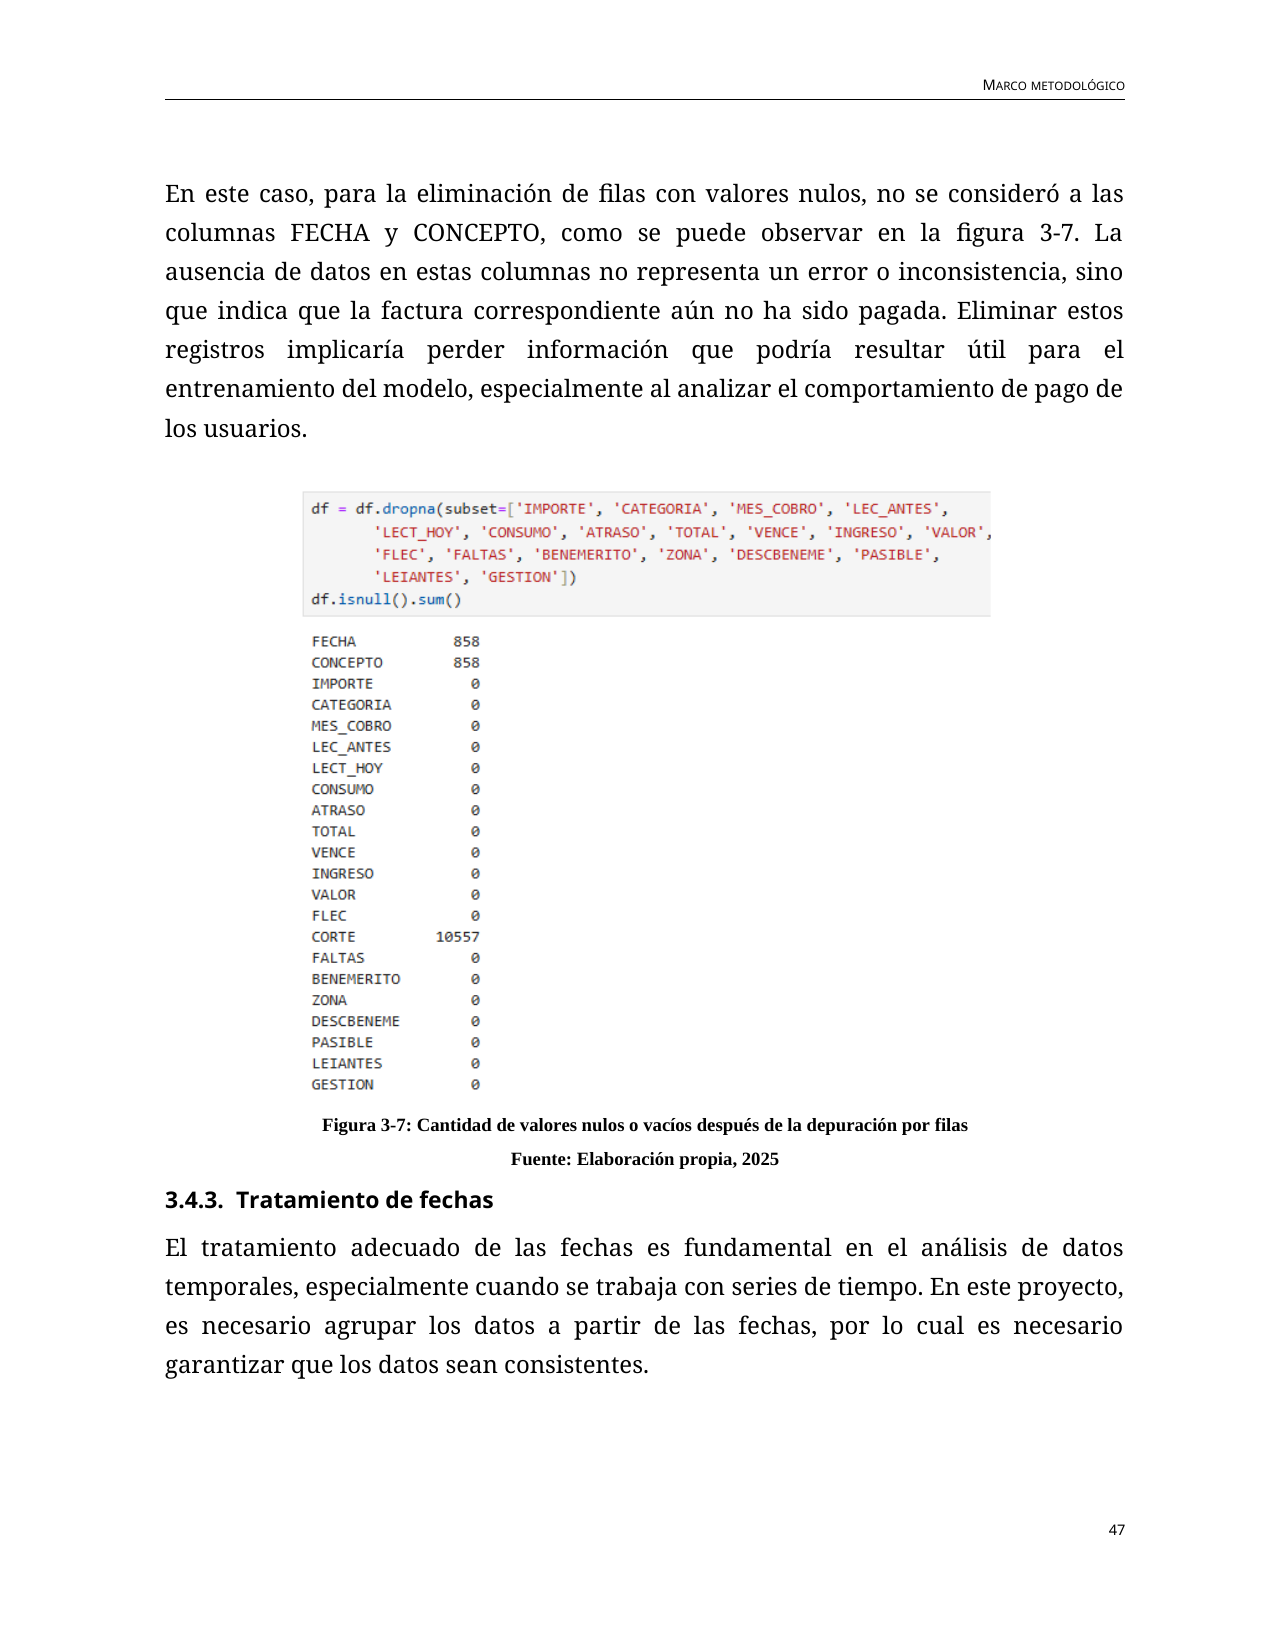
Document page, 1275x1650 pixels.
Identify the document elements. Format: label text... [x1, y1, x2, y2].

text Fuente: Elaboración propia, 2025 [165, 1148, 1125, 1170]
subtitle Tratamiento de fechas [165, 1184, 1125, 1216]
picture [299, 489, 991, 1097]
text Figura 3-7: Cantidad de valores nulos o vacíos después de la depuración por filas [165, 1114, 1125, 1136]
text En este caso, para la eliminación de filas con valores nulos, no se consideró a las columnas FECHA y CONCEPTO, como se puede observar en la figura 3-7. La ausencia de datos en estas columnas no representa un error o inconsistencia, sino que indica que la factura correspondiente aún no ha sido pagada. Eliminar estos registros implicaría perder información que podría resultar útil para el entrenamiento del modelo, especialmente al analizar el comportamiento de pago de los usuarios. [165, 177, 1125, 444]
text El tratamiento adecuado de las fechas es fundamental en el análisis de datos temporales, especialmente cuando se trabaja con series de tiempo. En este proyecto, es necesario agrupar los datos a partir de las fechas, por lo cual es necesario garantizar que los datos sean consistentes. [165, 1230, 1125, 1380]
